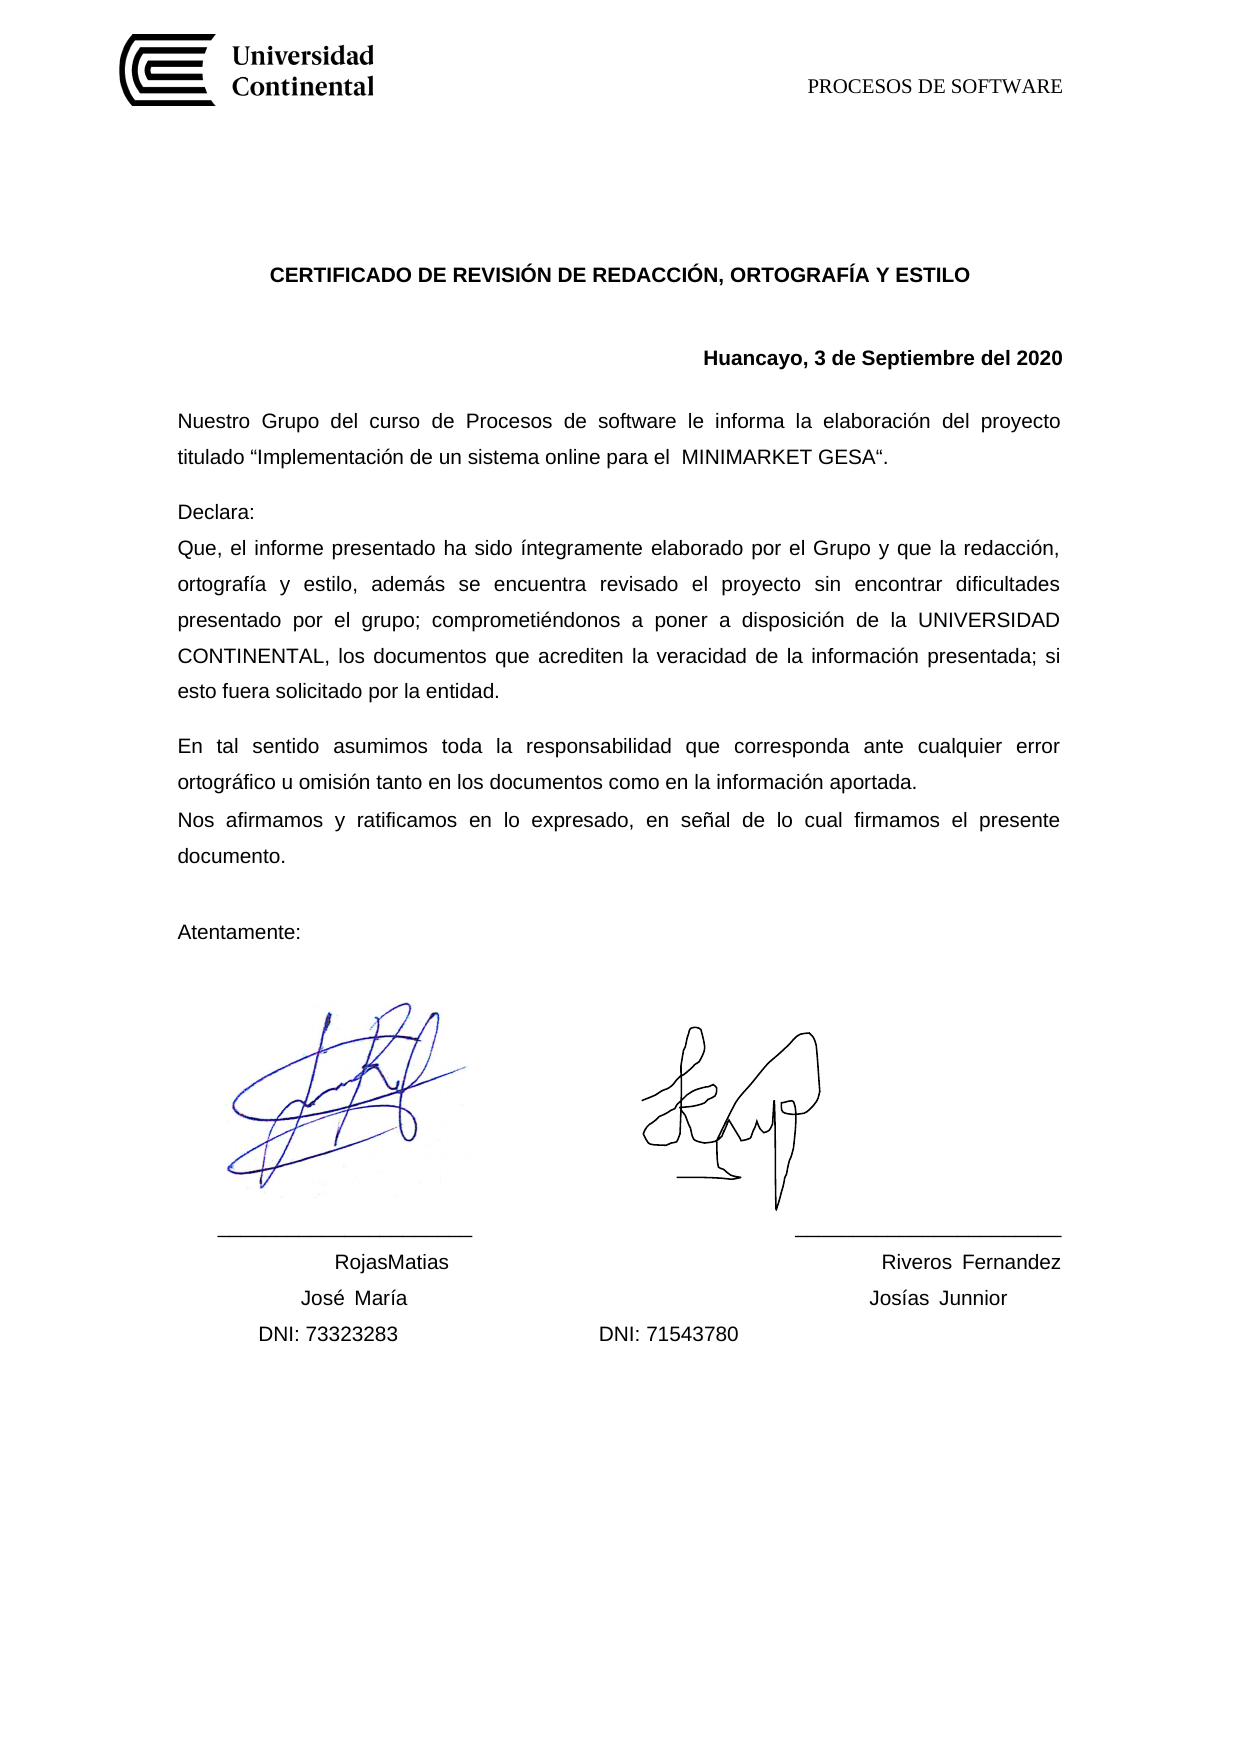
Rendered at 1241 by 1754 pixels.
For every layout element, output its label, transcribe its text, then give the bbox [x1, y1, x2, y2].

text Atentamente: [177, 920, 1061, 944]
text Huancayo, 3 de Septiembre del 2020 [177, 346, 1063, 369]
picture [221, 996, 470, 1198]
picture [119, 34, 374, 106]
text En tal sentido asumimos toda la responsabilidad que corresponda ante cualquier error ortográfico u omisión tanto en los documentos como en la información aportada. [177, 734, 1061, 794]
text ______________________ _______________________ RojasMatias Riveros Fernandez José María Josías Junnior DNI: 73323283 DNI: 71543780 [177, 1214, 1061, 1346]
text Que, el informe presentado ha sido íntegramente elaborado por el Grupo y que la redacción, ortografía y estilo, además se encuentra revisado el proyecto sin encontrar dificultades presentado por el grupo; comprometiéndonos a poner a disposición de la UNIVERSIDAD CONTINENTAL, los documentos que acrediten la veracidad de la información presentada; si esto fuera solicitado por la entidad. [177, 536, 1061, 703]
text Nuestro Grupo del curso de Procesos de software le informa la elaboración del proyecto titulado “Implementación de un sistema online para el MINIMARKET GESA“. [177, 409, 1061, 469]
text Declara: [177, 500, 1063, 524]
text Nos afirmamos y ratificamos en lo expresado, en señal de lo cual firmamos el presente documento. [177, 808, 1061, 868]
subtitle CERTIFICADO DE REVISIÓN DE REDACCIÓN, ORTOGRAFÍA Y ESTILO [177, 263, 1063, 287]
